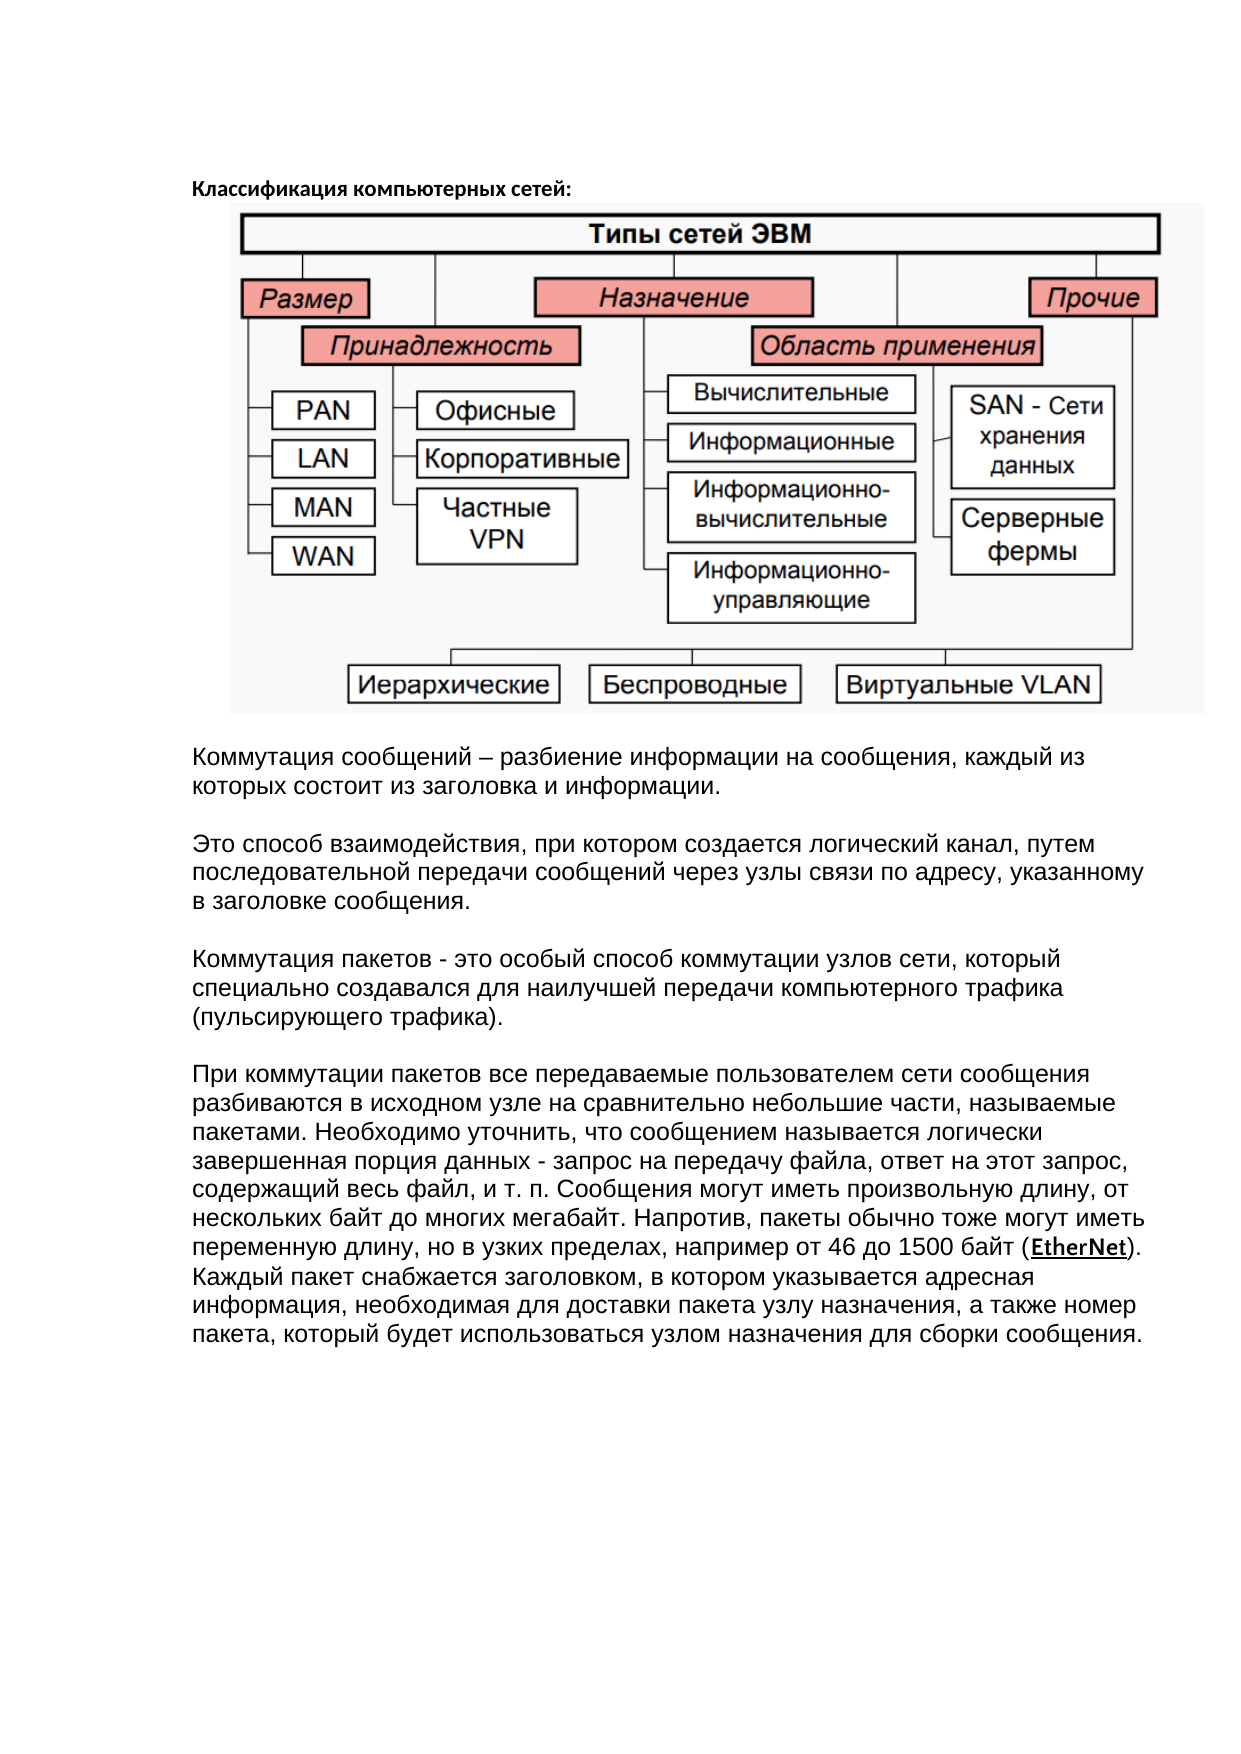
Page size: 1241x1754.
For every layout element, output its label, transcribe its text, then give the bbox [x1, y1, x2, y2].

text Это способ взаимодействия, при котором создается логический канал, путем последовательной передачи сообщений через узлы связи по адресу, указанному в заголовке сообщения. [192, 828, 1152, 915]
text Коммутация пакетов - это особый способ коммутации узлов сети, который специально создавался для наилучшей передачи компьютерного трафика (пульсирующего трафика). [192, 944, 1152, 1030]
picture [229, 202, 1204, 714]
text Классификация компьютерных сетей: [192, 174, 1152, 202]
text При коммутации пакетов все передаваемые пользователем сети сообщения разбиваются в исходном узле на сравнительно небольшие части, называемые пакетами. Необходимо уточнить, что сообщением называется логически завершенная порция данных - запрос на передачу файла, ответ на этот запрос, содержащий весь файл, и т. п. Сообщения могут иметь произвольную длину, от нескольких байт до многих мегабайт. Напротив, пакеты обычно тоже могут иметь переменную длину, но в узких пределах, например от 46 до 1500 байт (EtherNet). Каждый пакет снабжается заголовком, в котором указывается адресная информация, необходимая для доставки пакета узлу назначения, а также номер пакета, который будет использоваться узлом назначения для сборки сообщения. [192, 1059, 1152, 1348]
text Коммутация сообщений – разбиение информации на сообщения, каждый из которых состоит из заголовка и информации. [192, 742, 1152, 799]
